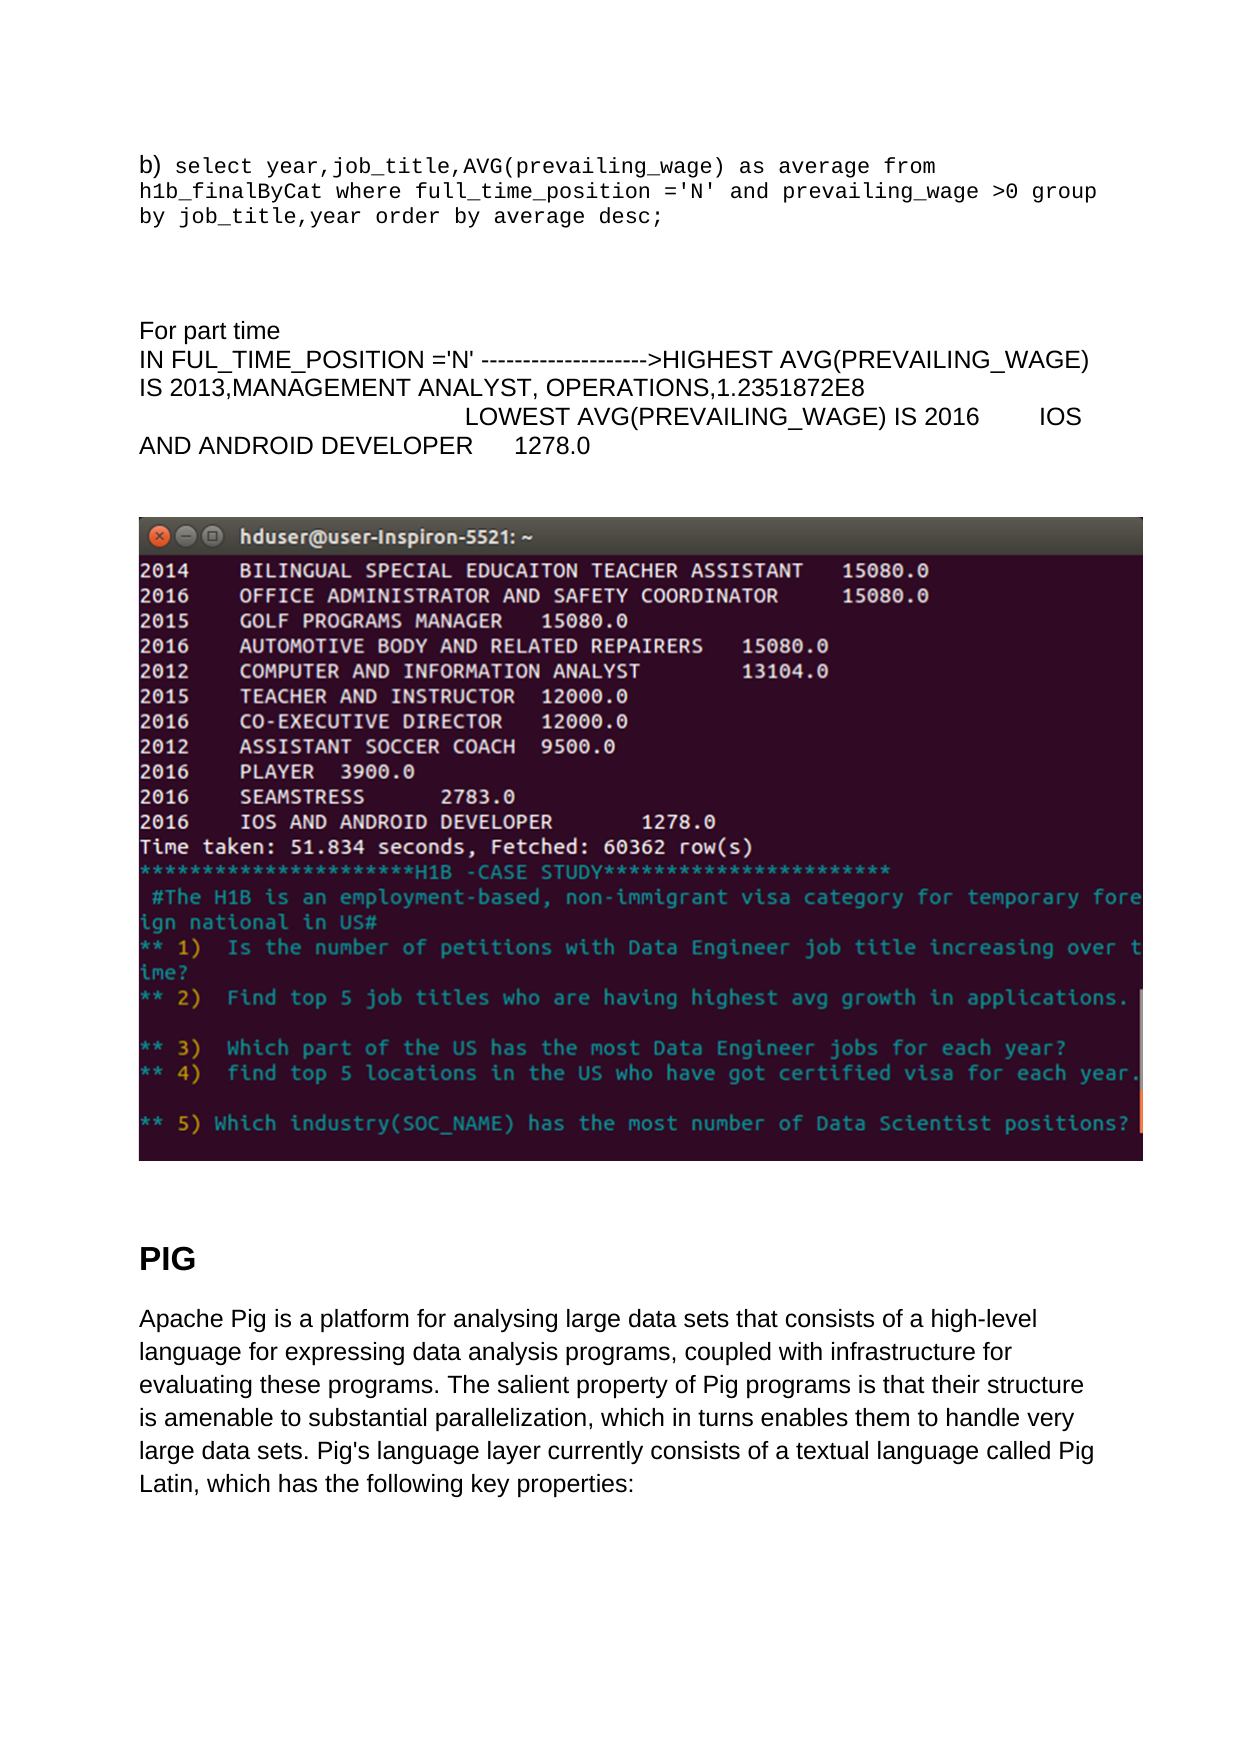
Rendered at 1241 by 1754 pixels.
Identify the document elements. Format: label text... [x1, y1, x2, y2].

text Apache Pig is a platform for analysing large data sets that consists of a high-level language for expressing data analysis programs, coupled with infrastructure for evaluating these programs. The salient property of Pig programs is that their structure is amenable to substantial parallelization, which in turns enables them to handle very large data sets. Pig's language layer currently consists of a textual language called Pig Latin, which has the following key properties: [139, 1304, 1101, 1498]
text PIG [139, 1239, 1101, 1277]
text IN FUL_TIME_POSITION ='N' -------------------->HIGHEST AVG(PREVAILING_WAGE) IS 2013,MANAGEMENT ANALYST, OPERATIONS,1.2351872E8 [139, 344, 1101, 402]
picture [138, 517, 1143, 1161]
text LOWEST AVG(PREVAILING_WAGE) IS 2016 IOS AND ANDROID DEVELOPER 1278.0 [139, 402, 1101, 459]
text b) select year,job_title,AVG(prevailing_wage) as average from h1b_finalByCat where full_time_position ='N' and prevailing_wage >0 group by job_title,year order by average desc; [139, 150, 1101, 229]
text For part time [139, 316, 1101, 344]
